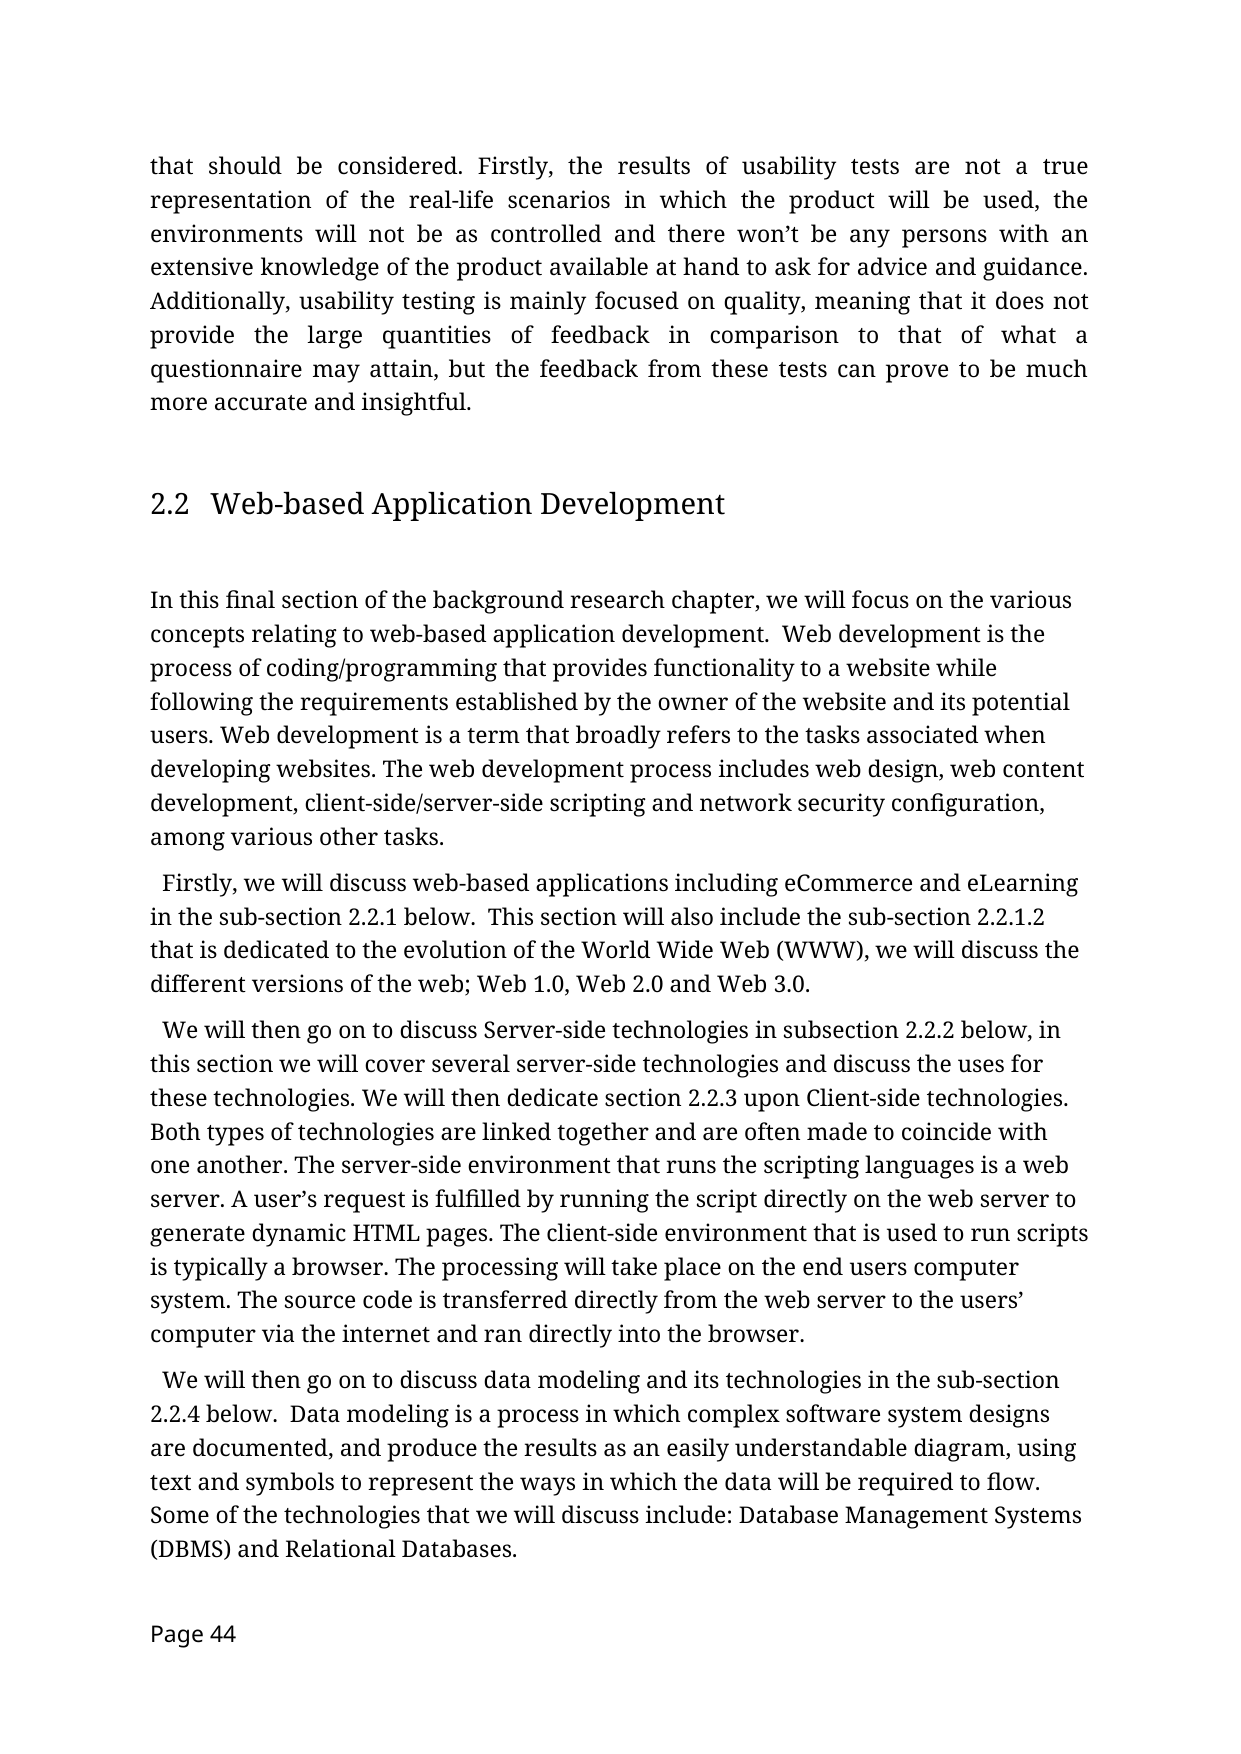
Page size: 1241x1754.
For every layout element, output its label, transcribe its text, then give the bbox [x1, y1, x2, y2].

text Firstly, we will discuss web-based applications including eCommerce and eLearning in the sub-section 2.2.1 below. This section will also include the sub-section 2.2.1.2 that is dedicated to the evolution of the World Wide Web (WWW), we will discuss the different versions of the web; Web 1.0, Web 2.0 and Web 3.0. [150, 867, 1090, 999]
subtitle Web-based Application Development [150, 483, 1090, 523]
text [150, 150, 1090, 417]
text In this final section of the background research chapter, we will focus on the various concepts relating to web-based application development. Web development is the process of coding/programming that provides functionality to a website while following the requirements established by the owner of the website and its potential users. Web development is a term that broadly refers to the tasks associated when developing websites. The web development process includes web design, web content development, client-side/server-side scripting and network security configuration, among various other tasks. [150, 584, 1090, 852]
text We will then go on to discuss Server-side technologies in subsection 2.2.2 below, in this section we will cover several server-side technologies and discuss the uses for these technologies. We will then dedicate section 2.2.3 upon Client-side technologies. Both types of technologies are linked together and are often made to coincide with one another. The server-side environment that runs the scripting languages is a web server. A user’s request is fulfilled by running the script directly on the web server to generate dynamic HTML pages. The client-side environment that is used to run scripts is typically a browser. The processing will take place on the end users computer system. The source code is transferred directly from the web server to the users’ computer via the internet and ran directly into the browser. [150, 1014, 1090, 1349]
text We will then go on to discuss data modeling and its technologies in the sub-section 2.2.4 below. Data modeling is a process in which complex software system designs are documented, and produce the results as an easily understandable diagram, using text and symbols to represent the ways in which the data will be required to flow. Some of the technologies that we will discuss include: Database Management Systems (DBMS) and Relational Databases. [150, 1364, 1090, 1564]
